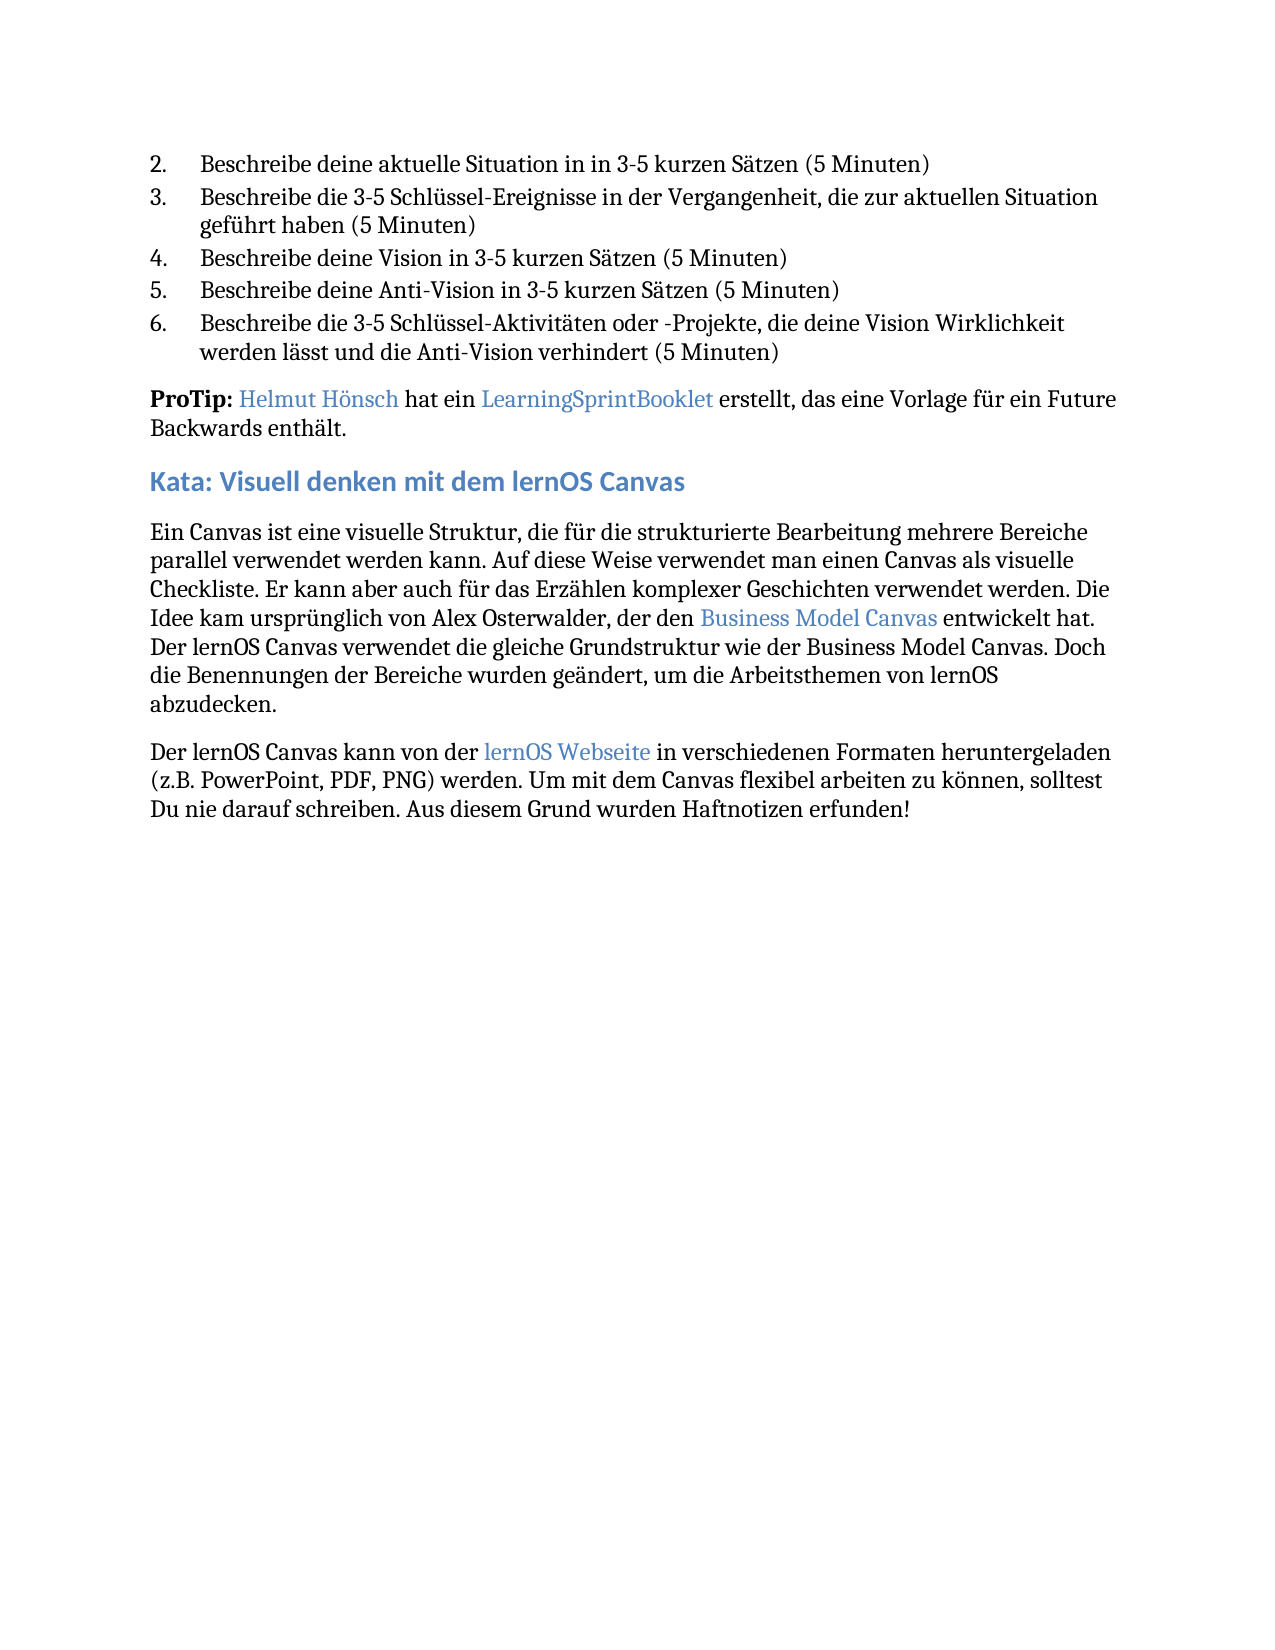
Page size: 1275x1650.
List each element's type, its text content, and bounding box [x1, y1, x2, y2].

subtitle Kata: Visuell denken mit dem lernOS Canvas [150, 463, 1125, 499]
list Beschreibe deine Anti-Vision in 3-5 kurzen Sätzen (5 Minuten) [150, 276, 1125, 305]
list Beschreibe die 3-5 Schlüssel-Ereignisse in der Vergangenheit, die zur aktuellen Situation geführt haben (5 Minuten) [150, 182, 1125, 240]
text Der lernOS Canvas kann von der lernOS Webseite in verschiedenen Formaten heruntergeladen (z.B. PowerPoint, PDF, PNG) werden. Um mit dem Canvas flexibel arbeiten zu können, solltest Du nie darauf schreiben. Aus diesem Grund wurden Haftnotizen erfunden! [150, 738, 1125, 824]
text Ein Canvas ist eine visuelle Struktur, die für die strukturierte Bearbeitung mehrere Bereiche parallel verwendet werden kann. Auf diese Weise verwendet man einen Canvas als visuelle Checkliste. Er kann aber auch für das Erzählen komplexer Geschichten verwendet werden. Die Idee kam ursprünglich von Alex Osterwalder, der den Business Model Canvas entwickelt hat. Der lernOS Canvas verwendet die gleiche Grundstruktur wie der Business Model Canvas. Doch die Benennungen der Bereiche wurden geändert, um die Arbeitsthemen von lernOS abzudecken. [150, 518, 1125, 719]
text ProTip: Helmut Hönsch hat ein LearningSprintBooklet erstellt, das eine Vorlage für ein Future Backwards enthält. [150, 385, 1125, 442]
list Beschreibe deine aktuelle Situation in in 3-5 kurzen Sätzen (5 Minuten) [150, 150, 1125, 179]
list Beschreibe deine Vision in 3-5 kurzen Sätzen (5 Minuten) [150, 244, 1125, 272]
list Beschreibe die 3-5 Schlüssel-Aktivitäten oder -Projekte, die deine Vision Wirklichkeit werden lässt und die Anti-Vision verhindert (5 Minuten) [150, 309, 1125, 366]
